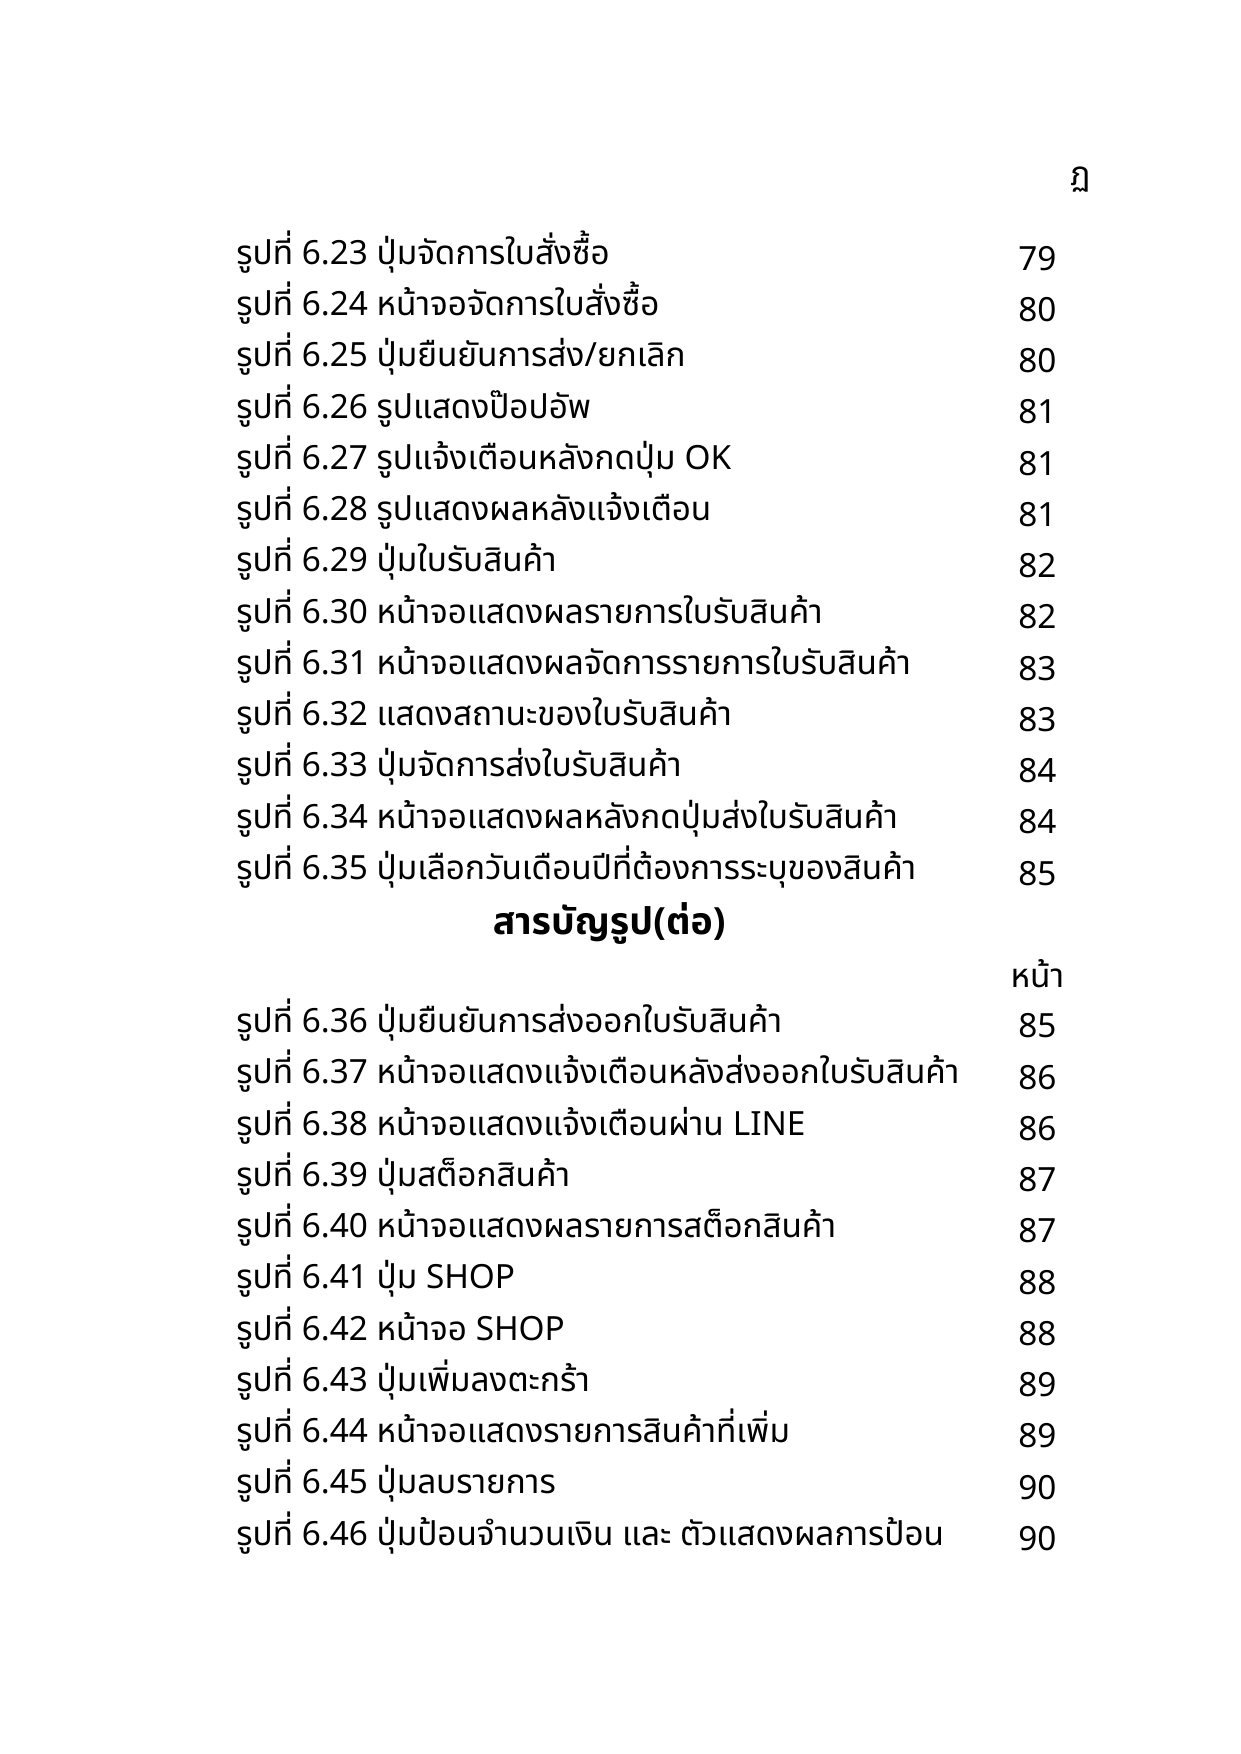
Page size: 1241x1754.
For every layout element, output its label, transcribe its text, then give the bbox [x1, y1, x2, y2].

table_cell 87 [993, 1150, 1081, 1201]
table_cell รูปที่ 6.23 ปุ่มจัดการใบสั่งซื้อ [225, 229, 993, 280]
table_cell รูปที่ 6.38 หน้าจอแสดงแจ้งเตือนผ่าน LINE [225, 1099, 993, 1150]
table_cell 86 [993, 1048, 1081, 1099]
table_cell 86 [993, 1099, 1081, 1150]
table_cell รูปที่ 6.25 ปุ่มยืนยันการส่ง/ยกเลิก [225, 331, 993, 382]
table_cell 80 [993, 280, 1081, 331]
table_cell 90 [993, 1509, 1081, 1560]
table_cell รูปที่ 6.40 หน้าจอแสดงผลรายการสต็อกสินค้า [225, 1201, 993, 1253]
table_cell รูปที่ 6.44 หน้าจอแสดงรายการสินค้าที่เพิ่ม [225, 1406, 993, 1458]
table_cell รูปที่ 6.35 ปุ่มเลือกวันเดือนปีที่ต้องการระบุของสินค้า [225, 844, 993, 895]
table_cell 83 [993, 639, 1081, 690]
table_cell 82 [993, 536, 1081, 587]
table_cell 89 [993, 1355, 1081, 1406]
table_cell 84 [993, 792, 1081, 843]
table_cell รูปที่ 6.29 ปุ่มใบรับสินค้า [225, 536, 993, 587]
table_cell รูปที่ 6.31 หน้าจอแสดงผลจัดการรายการใบรับสินค้า [225, 639, 993, 690]
table_cell 84 [993, 741, 1081, 792]
table_cell 79 [993, 229, 1081, 280]
table_cell 83 [993, 690, 1081, 741]
table_cell รูปที่ 6.43 ปุ่มเพิ่มลงตะกร้า [225, 1355, 993, 1406]
table_cell 81 [993, 382, 1081, 433]
table_cell รูปที่ 6.42 หน้าจอ SHOP [225, 1304, 993, 1355]
table_cell 82 [993, 587, 1081, 638]
table_cell 87 [993, 1201, 1081, 1253]
table_cell รูปที่ 6.45 ปุ่มลบรายการ [225, 1458, 993, 1509]
table_cell หน้า 85 [993, 895, 1081, 1048]
table_cell รูปที่ 6.33 ปุ่มจัดการส่งใบรับสินค้า [225, 741, 993, 792]
table_cell รูปที่ 6.27 รูปแจ้งเตือนหลังกดปุ่ม OK [225, 434, 993, 485]
table_cell สารบัญรูป(ต่อ) รูปที่ 6.36 ปุ่มยืนยันการส่งออกใบรับสินค้า [225, 895, 993, 1048]
table_cell รูปที่ 6.37 หน้าจอแสดงแจ้งเตือนหลังส่งออกใบรับสินค้า [225, 1048, 993, 1099]
table_cell 89 [993, 1406, 1081, 1458]
table_cell รูปที่ 6.26 รูปแสดงป๊อปอัพ [225, 382, 993, 433]
table_cell 81 [993, 434, 1081, 485]
table_cell 88 [993, 1253, 1081, 1304]
table_cell รูปที่ 6.34 หน้าจอแสดงผลหลังกดปุ่มส่งใบรับสินค้า [225, 792, 993, 843]
table_cell รูปที่ 6.28 รูปแสดงผลหลังแจ้งเตือน [225, 485, 993, 536]
table_cell 85 [993, 844, 1081, 895]
table_cell รูปที่ 6.46 ปุ่มป้อนจำนวนเงิน และ ตัวแสดงผลการป้อน [225, 1509, 993, 1560]
table_cell รูปที่ 6.39 ปุ่มสต็อกสินค้า [225, 1150, 993, 1201]
table_cell 81 [993, 485, 1081, 536]
table_cell รูปที่ 6.24 หน้าจอจัดการใบสั่งซื้อ [225, 280, 993, 331]
table_cell รูปที่ 6.32 แสดงสถานะของใบรับสินค้า [225, 690, 993, 741]
table_cell 90 [993, 1458, 1081, 1509]
table_cell 80 [993, 331, 1081, 382]
table_cell รูปที่ 6.30 หน้าจอแสดงผลรายการใบรับสินค้า [225, 587, 993, 638]
table_cell 88 [993, 1304, 1081, 1355]
table_cell รูปที่ 6.41 ปุ่ม SHOP [225, 1253, 993, 1304]
